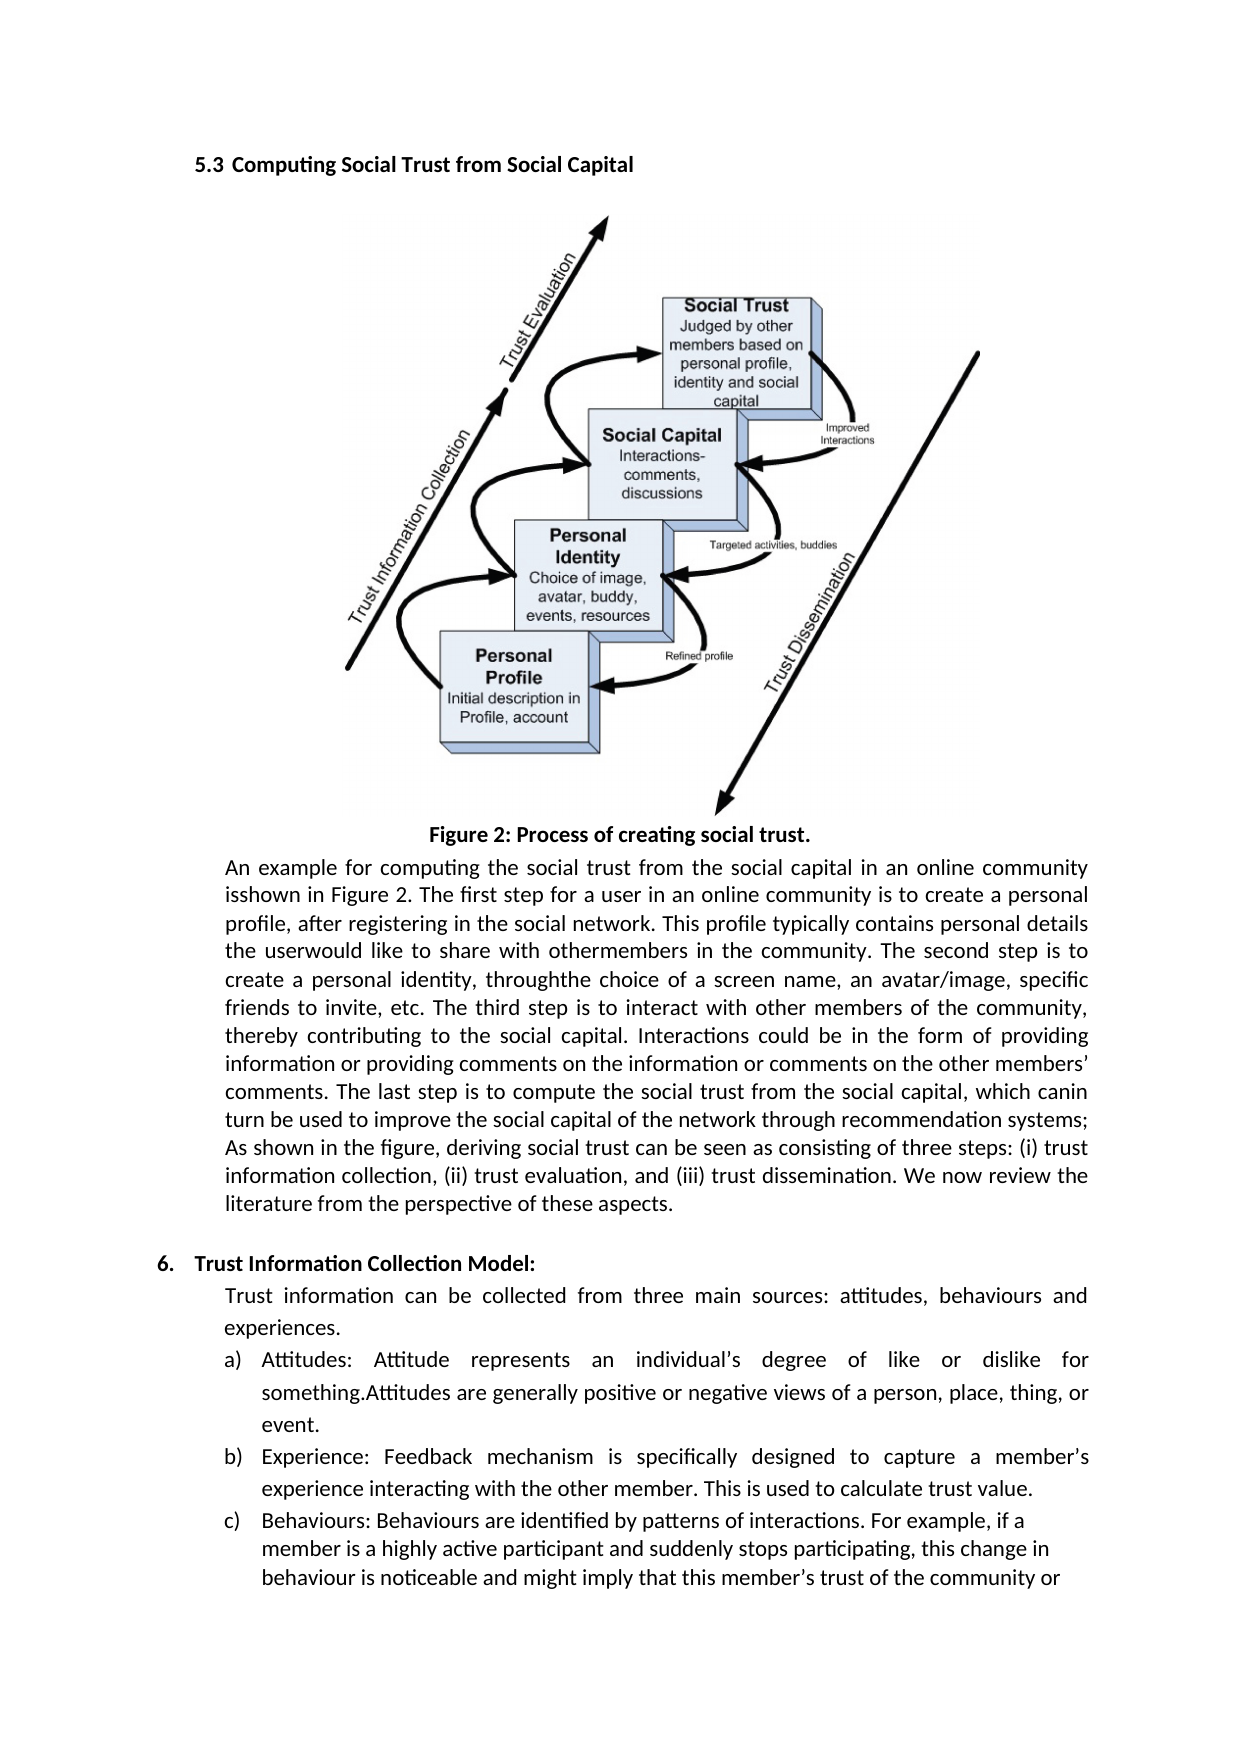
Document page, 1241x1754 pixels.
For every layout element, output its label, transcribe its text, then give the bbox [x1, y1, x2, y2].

list Computing Social Trust from Social Capital [194, 150, 1090, 178]
list Experience: Feedback mechanism is specifically designed to capture a member’s experience interacting with the other member. This is used to calculate trust value. [224, 1442, 1090, 1502]
list Attitudes: Attitude represents an individual’s degree of like or dislike for something.Attitudes are generally positive or negative views of a person, place, thing, or event. [224, 1346, 1090, 1438]
list Trust information can be collected from three main sources: attitudes, behaviours and experiences. [224, 1281, 1090, 1341]
text Figure 2: Process of creating social trust. [150, 820, 1090, 848]
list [224, 1507, 1090, 1591]
text An example for computing the social trust from the social capital in an online community isshown in Figure 2. The first step for a user in an online community is to create a personal profile, after registering in the social network. This profile typically contains personal details the userwould like to share with othermembers in the community. The second step is to create a personal identity, throughthe choice of a screen name, an avatar/image, specific friends to invite, etc. The third step is to interact with other members of the community, thereby contributing to the social capital. Interactions could be in the form of providing information or providing comments on the information or comments on the other members’ comments. The last step is to compute the social trust from the social capital, which canin turn be used to improve the social capital of the network through recommendation systems; As shown in the figure, deriving social trust can be seen as consisting of three steps: (i) trust information collection, (ii) trust evaluation, and (iii) trust dissemination. We now review the literature from the perspective of these aspects. [225, 853, 1090, 1217]
list Trust Information Collection Model: [157, 1249, 1090, 1277]
